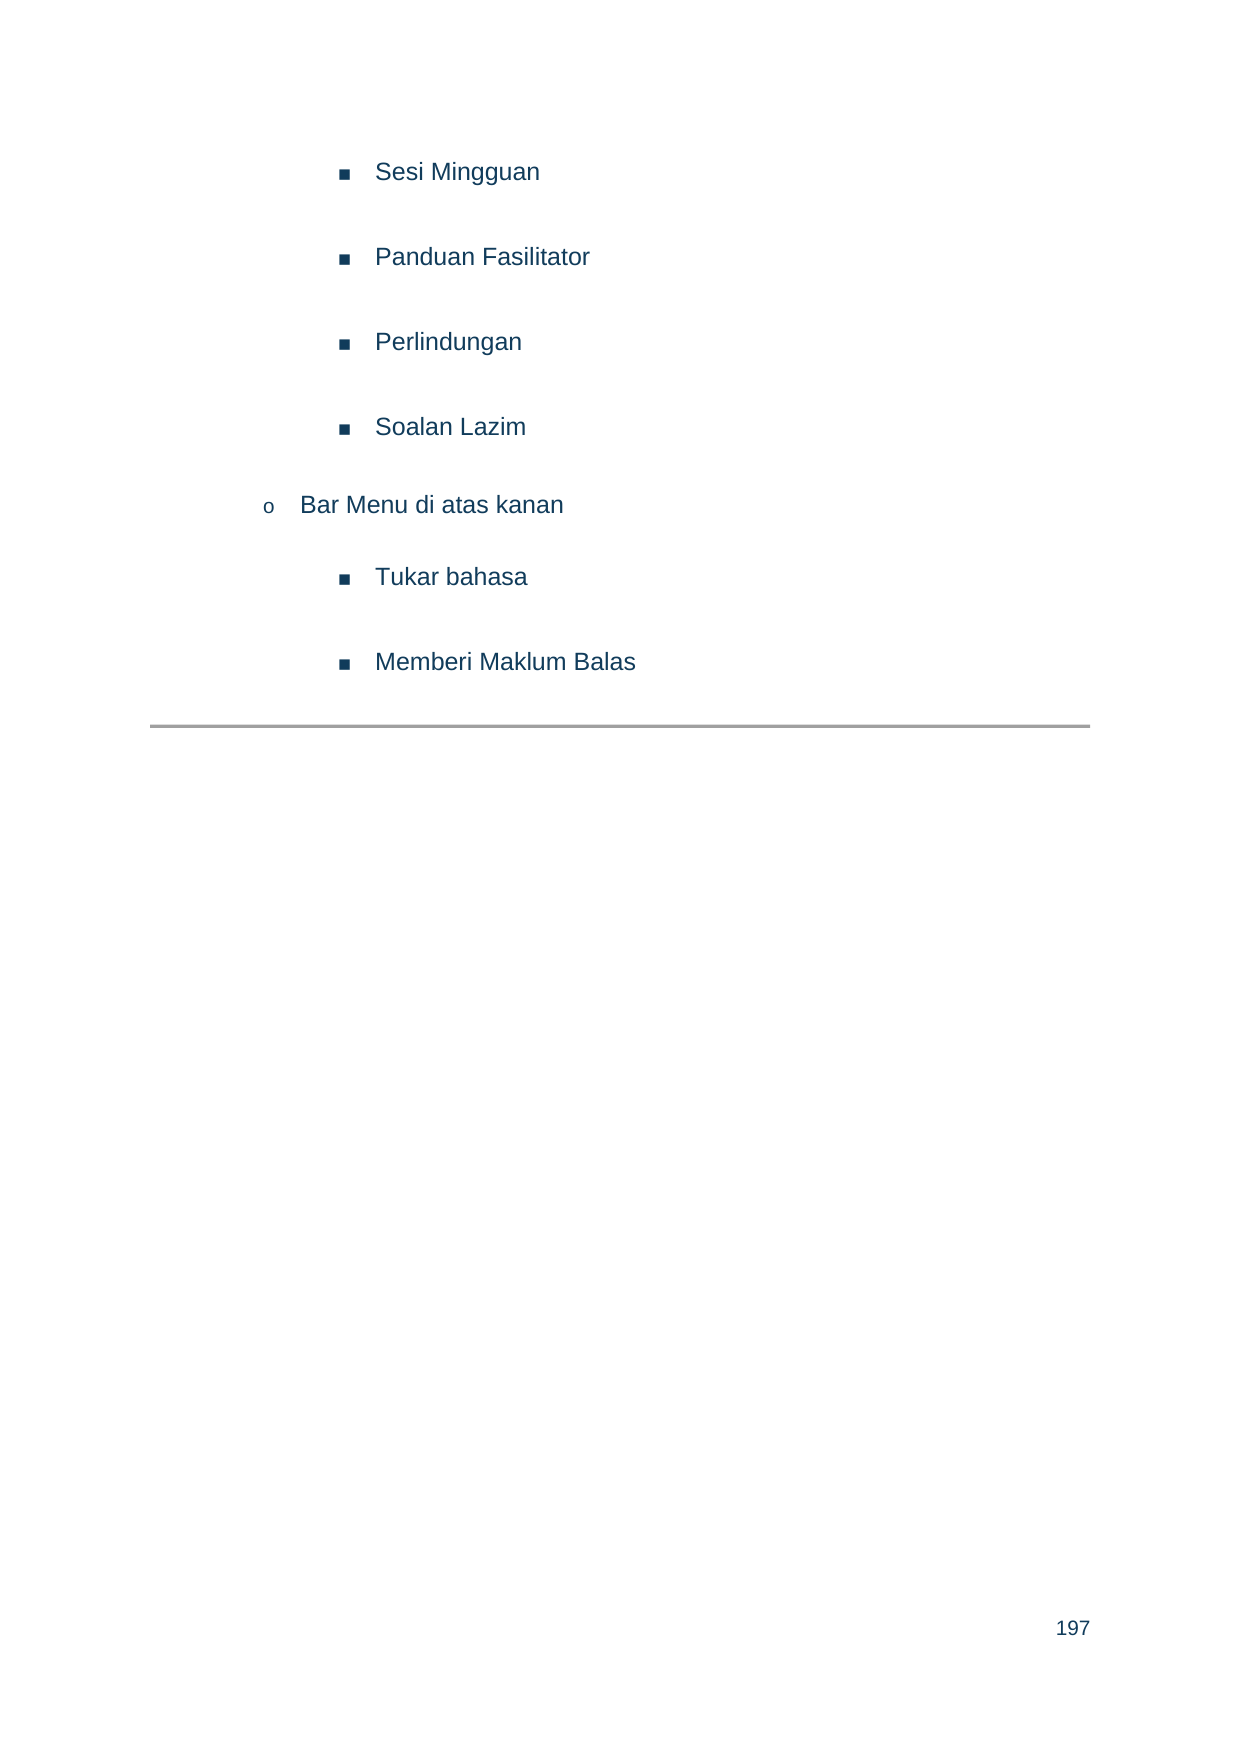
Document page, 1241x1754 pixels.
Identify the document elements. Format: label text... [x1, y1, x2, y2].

list Memberi Maklum Balas [337, 640, 1090, 682]
list Bar Menu di atas kanan [262, 489, 1090, 519]
list Panduan Fasilitator [337, 235, 1090, 278]
list Soalan Lazim [337, 405, 1090, 447]
list Perlindungan [337, 320, 1090, 362]
list Tukar bahasa [337, 555, 1090, 598]
list Sesi Mingguan [337, 150, 1090, 193]
